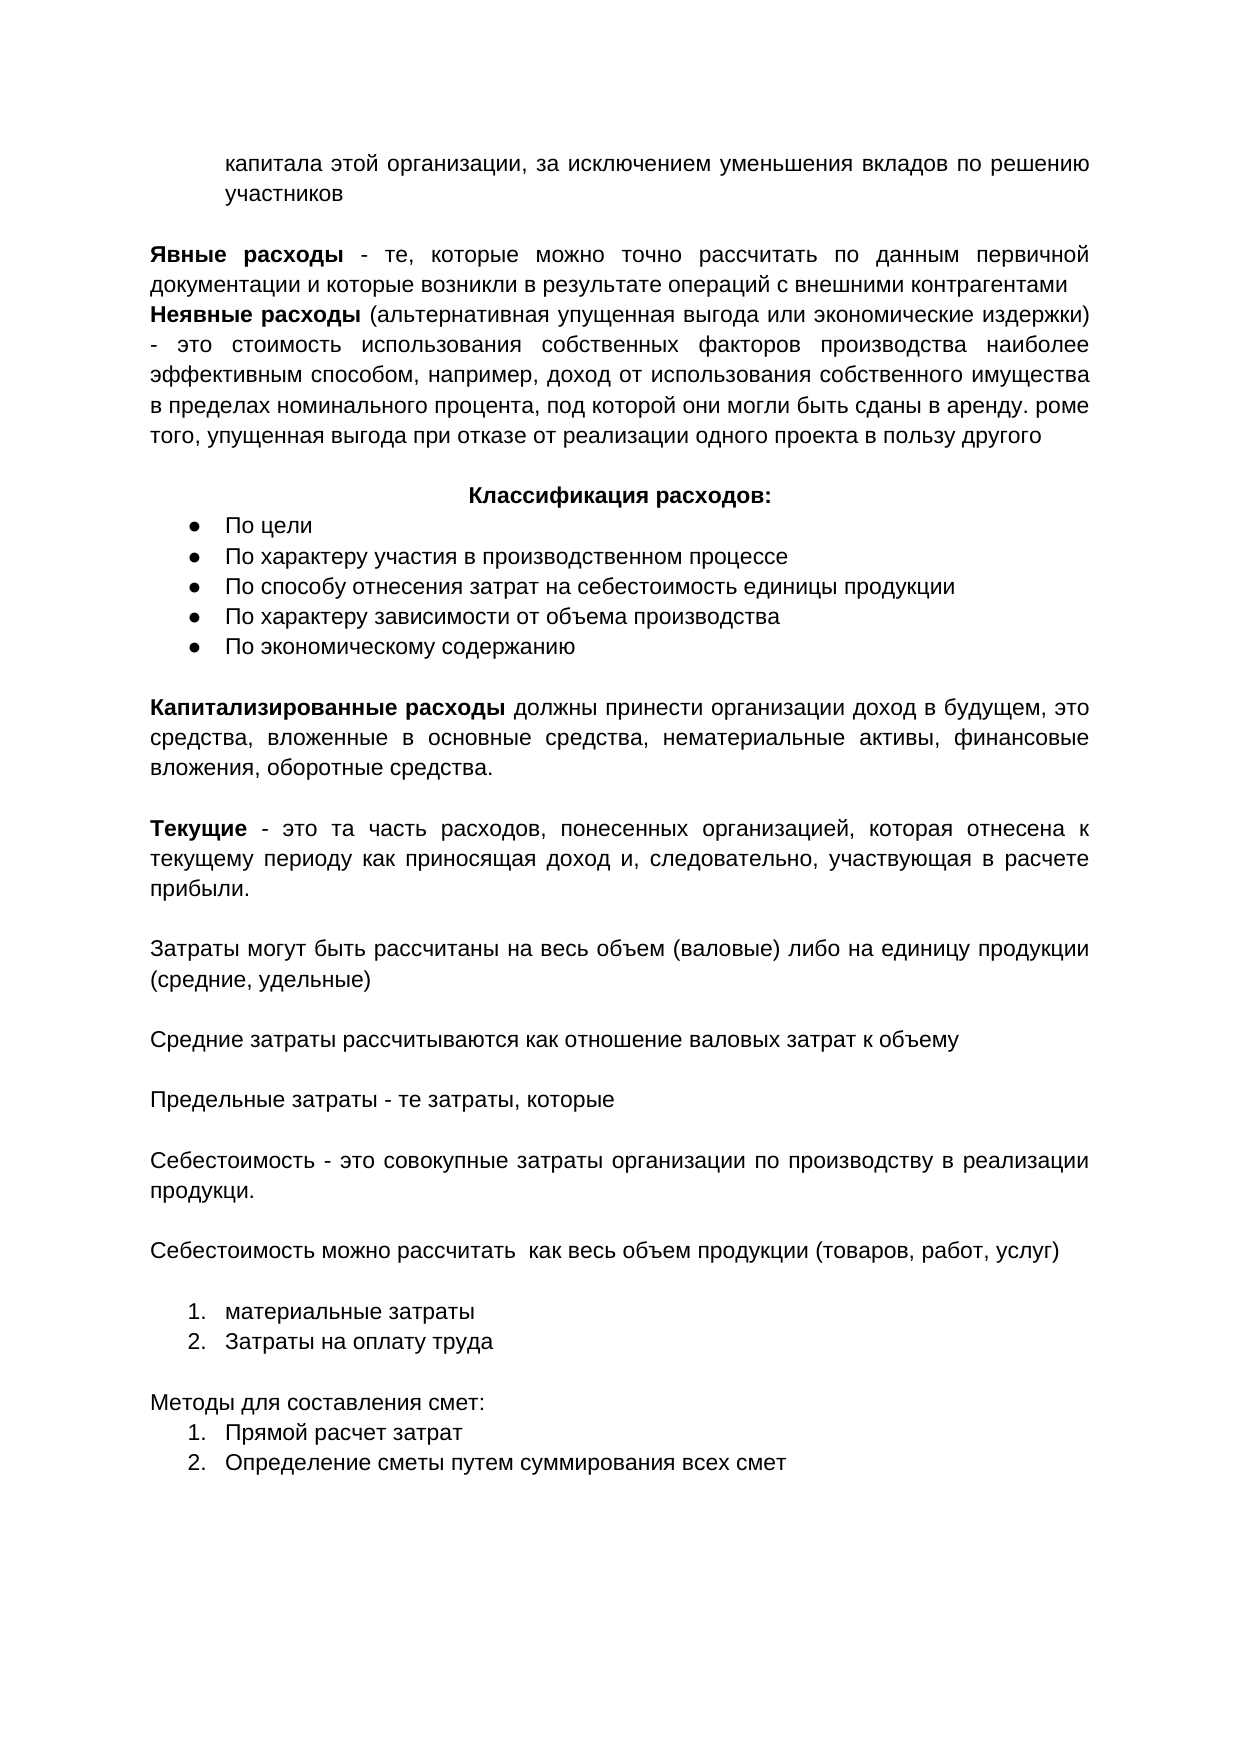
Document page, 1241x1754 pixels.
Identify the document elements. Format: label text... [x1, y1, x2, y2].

text Классификация расходов: [150, 482, 1090, 509]
text Себестоимость - это совокупные затраты организации по производству в реализации продукци. [150, 1147, 1090, 1203]
text Капитализированные расходы должны принести организации доход в будущем, это средства, вложенные в основные средства, нематериальные активы, финансовые вложения, оборотные средства. [150, 694, 1090, 781]
text Текущие - это та часть расходов, понесенных организацией, которая отнесена к текущему периоду как приносящая доход и, следовательно, участвующая в расчете прибыли. [150, 814, 1090, 901]
list Определение сметы путем суммирования всех смет [187, 1449, 1090, 1475]
list Прямой расчет затрат [187, 1419, 1090, 1445]
list По характеру зависимости от объема производства [187, 603, 1090, 629]
list По характеру участия в производственном процессе [187, 543, 1090, 569]
list Затраты на оплату труда [187, 1328, 1090, 1354]
list По экономическому содержанию [187, 633, 1090, 660]
text Себестоимость можно рассчитать как весь объем продукции (товаров, работ, услуг) [150, 1237, 1090, 1264]
text Явные расходы - те, которые можно точно рассчитать по данным первичной документации и которые возникли в результате операций с внешними контрагентами [150, 241, 1090, 297]
list По цели [187, 512, 1090, 539]
text Методы для составления смет: [150, 1388, 1090, 1415]
text Средние затраты рассчитываются как отношение валовых затрат к объему [150, 1026, 1090, 1052]
list материальные затраты [187, 1298, 1090, 1324]
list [187, 150, 1090, 207]
text Неявные расходы (альтернативная упущенная выгода или экономические издержки) - это стоимость использования собственных факторов производства наиболее эффективным способом, например, доход от использования собственного имущества в пределах номинального процента, под которой они могли быть сданы в аренду. роме того, упущенная выгода при отказе от реализации одного проекта в пользу другого [150, 301, 1090, 448]
text Предельные затраты - те затраты, которые [150, 1086, 1090, 1113]
list По способу отнесения затрат на себестоимость единицы продукции [187, 573, 1090, 599]
text Затраты могут быть рассчитаны на весь объем (валовые) либо на единицу продукции (средние, удельные) [150, 935, 1090, 992]
